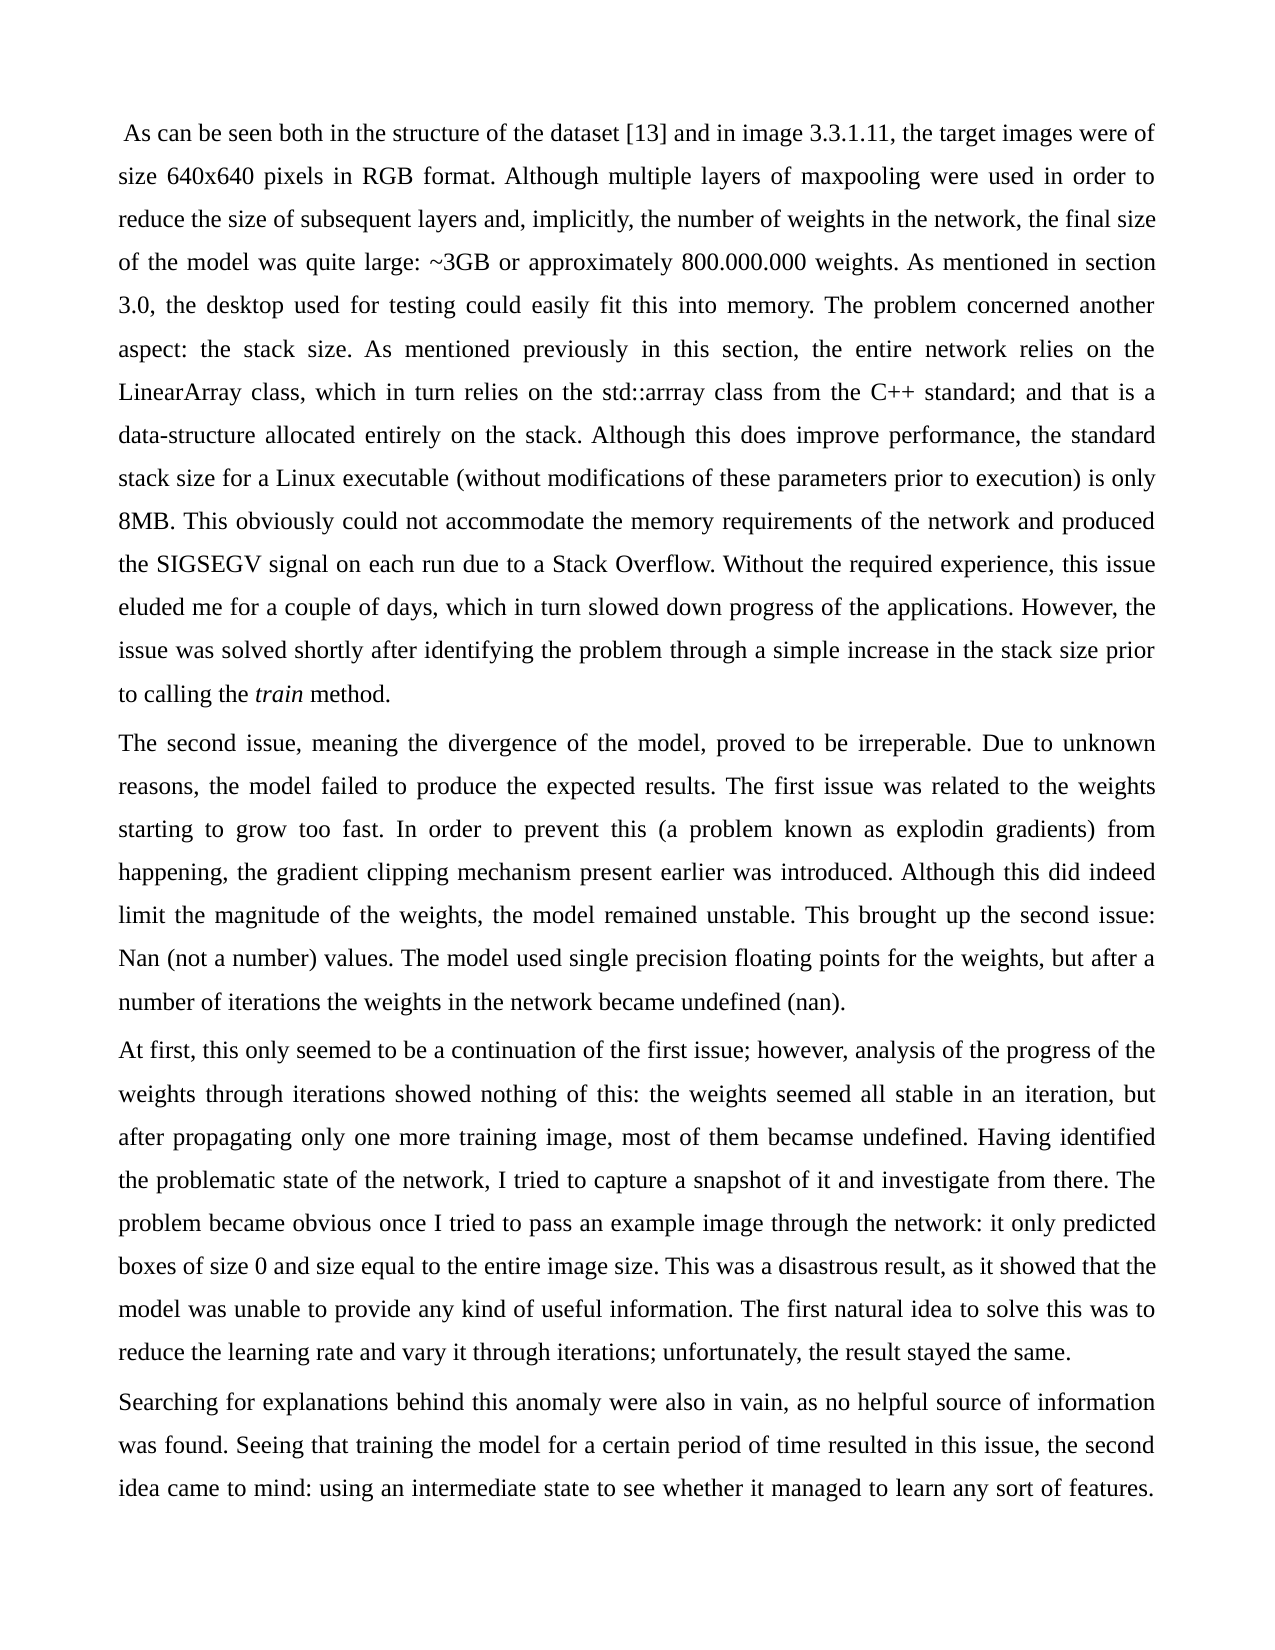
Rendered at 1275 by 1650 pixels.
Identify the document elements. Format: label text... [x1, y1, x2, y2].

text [118, 1387, 1157, 1502]
text At first, this only seemed to be a continuation of the first issue; however, analysis of the progress of the weights through iterations showed nothing of this: the weights seemed all stable in an iteration, but after propagating only one more training image, most of them becamse undefined. Having identified the problematic state of the network, I tried to capture a snapshot of it and investigate from there. The problem became obvious once I tried to pass an example image through the network: it only predicted boxes of size 0 and size equal to the entire image size. This was a disastrous result, as it showed that the model was unable to provide any kind of useful information. The first natural idea to solve this was to reduce the learning rate and vary it through iterations; unfortunately, the result stayed the same. [118, 1036, 1157, 1366]
text As can be seen both in the structure of the dataset [13] and in image 3.3.1.11, the target images were of size 640x640 pixels in RGB format. Although multiple layers of maxpooling were used in order to reduce the size of subsequent layers and, implicitly, the number of weights in the network, the final size of the model was quite large: ~3GB or approximately 800.000.000 weights. As mentioned in section 3.0, the desktop used for testing could easily fit this into memory. The problem concerned another aspect: the stack size. As mentioned previously in this section, the entire network relies on the LinearArray class, which in turn relies on the std::arrray class from the C++ standard; and that is a data-structure allocated entirely on the stack. Although this does improve performance, the standard stack size for a Linux executable (without modifications of these parameters prior to execution) is only 8MB. This obviously could not accommodate the memory requirements of the network and produced the SIGSEGV signal on each run due to a Stack Overflow. Without the required experience, this issue eluded me for a couple of days, which in turn slowed down progress of the applications. However, the issue was solved shortly after identifying the problem through a simple increase in the stack size prior to calling the train method. [118, 118, 1157, 707]
text The second issue, meaning the divergence of the model, proved to be irreperable. Due to unknown reasons, the model failed to produce the expected results. The first issue was related to the weights starting to grow too fast. In order to prevent this (a problem known as explodin gradients) from happening, the gradient clipping mechanism present earlier was introduced. Although this did indeed limit the magnitude of the weights, the model remained unstable. This brought up the second issue: Nan (not a number) values. The model used single precision floating points for the weights, but after a number of iterations the weights in the network became undefined (nan). [118, 728, 1157, 1015]
